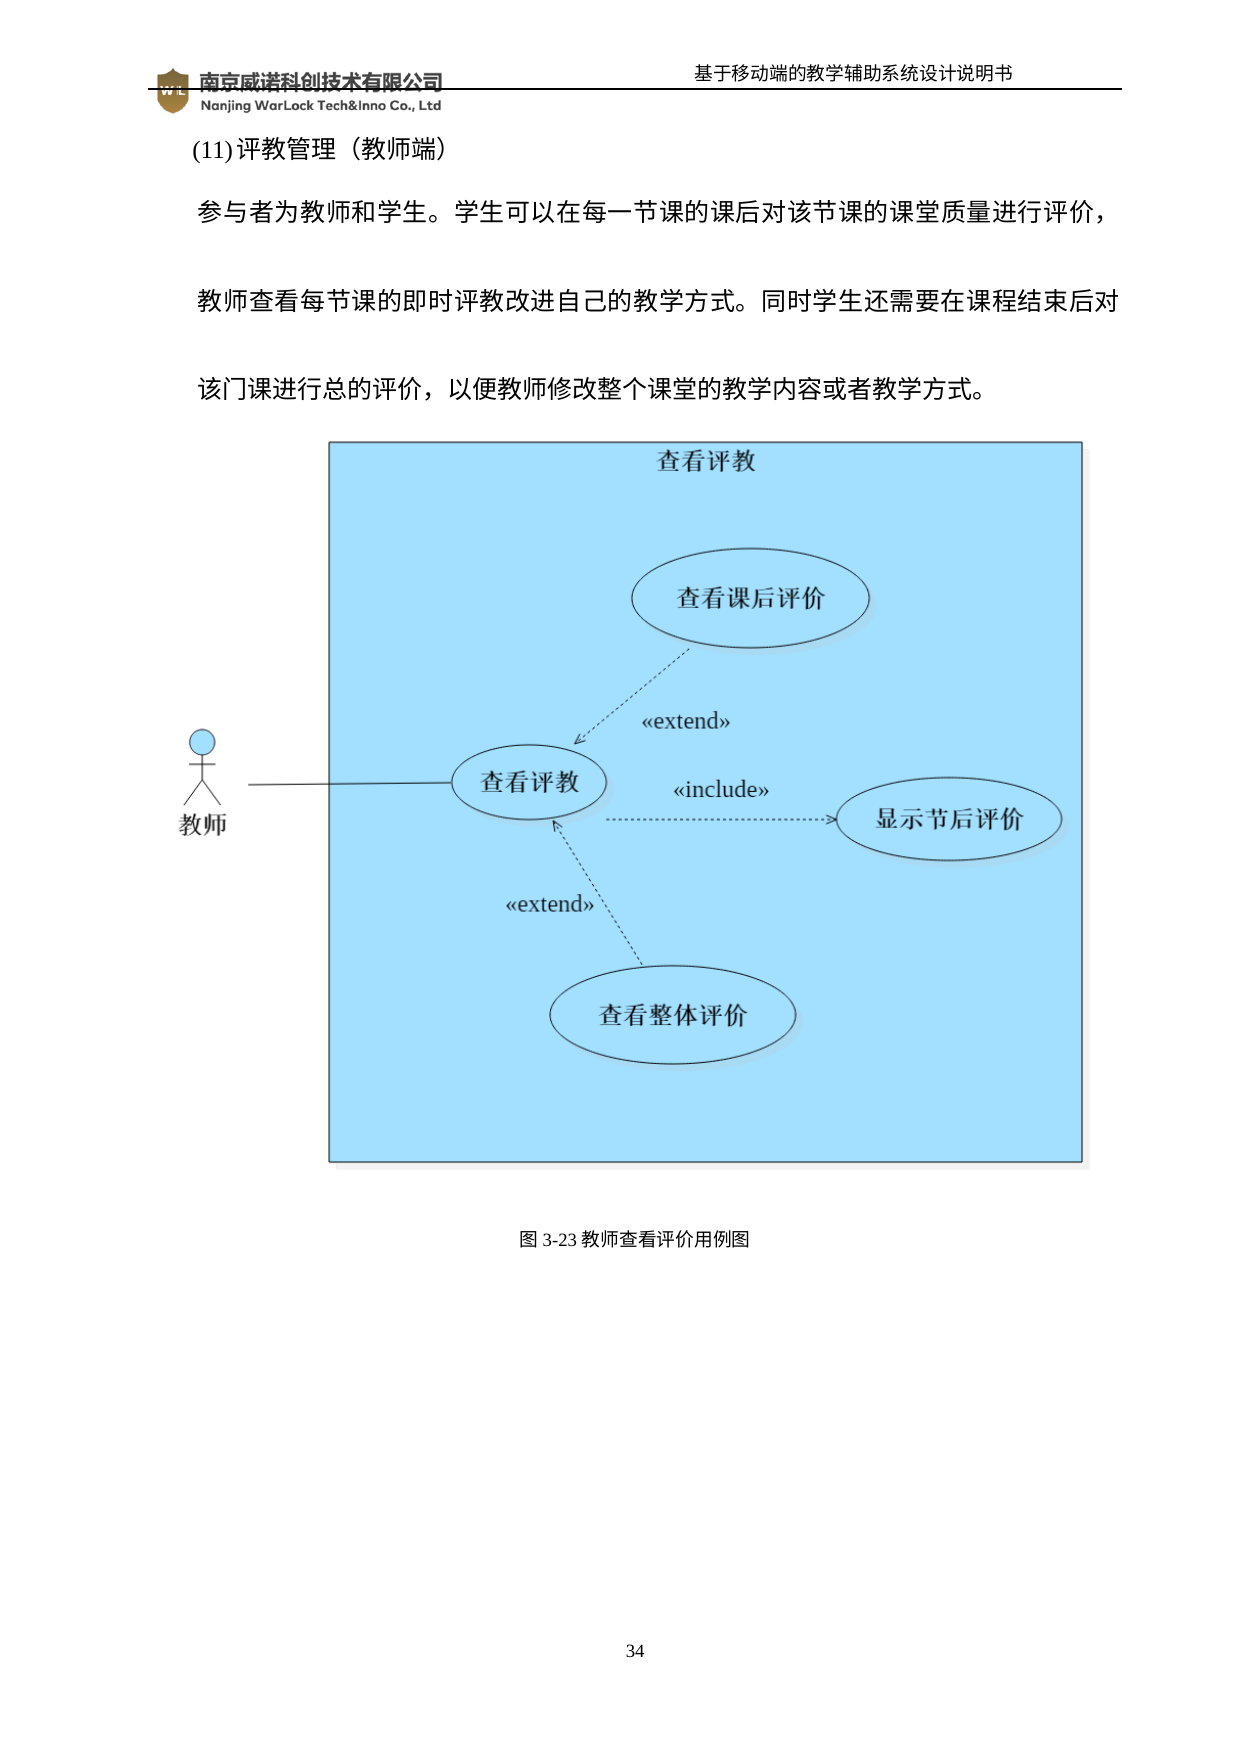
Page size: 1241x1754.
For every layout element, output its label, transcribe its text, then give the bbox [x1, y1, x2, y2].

subtitle 评教管理（教师端） [192, 130, 1122, 166]
picture [147, 432, 1123, 1203]
text 图 3-23 教师查看评价用例图 [148, 1222, 1122, 1256]
text 参与者为教师和学生。学生可以在每一节课的课后对该节课的课堂质量进行评价，教师查看每节课的即时评教改进自己的教学方式。同时学生还需要在课程结束后对该门课进行总的评价，以便教师修改整个课堂的教学内容或者教学方式。 [198, 177, 1122, 421]
